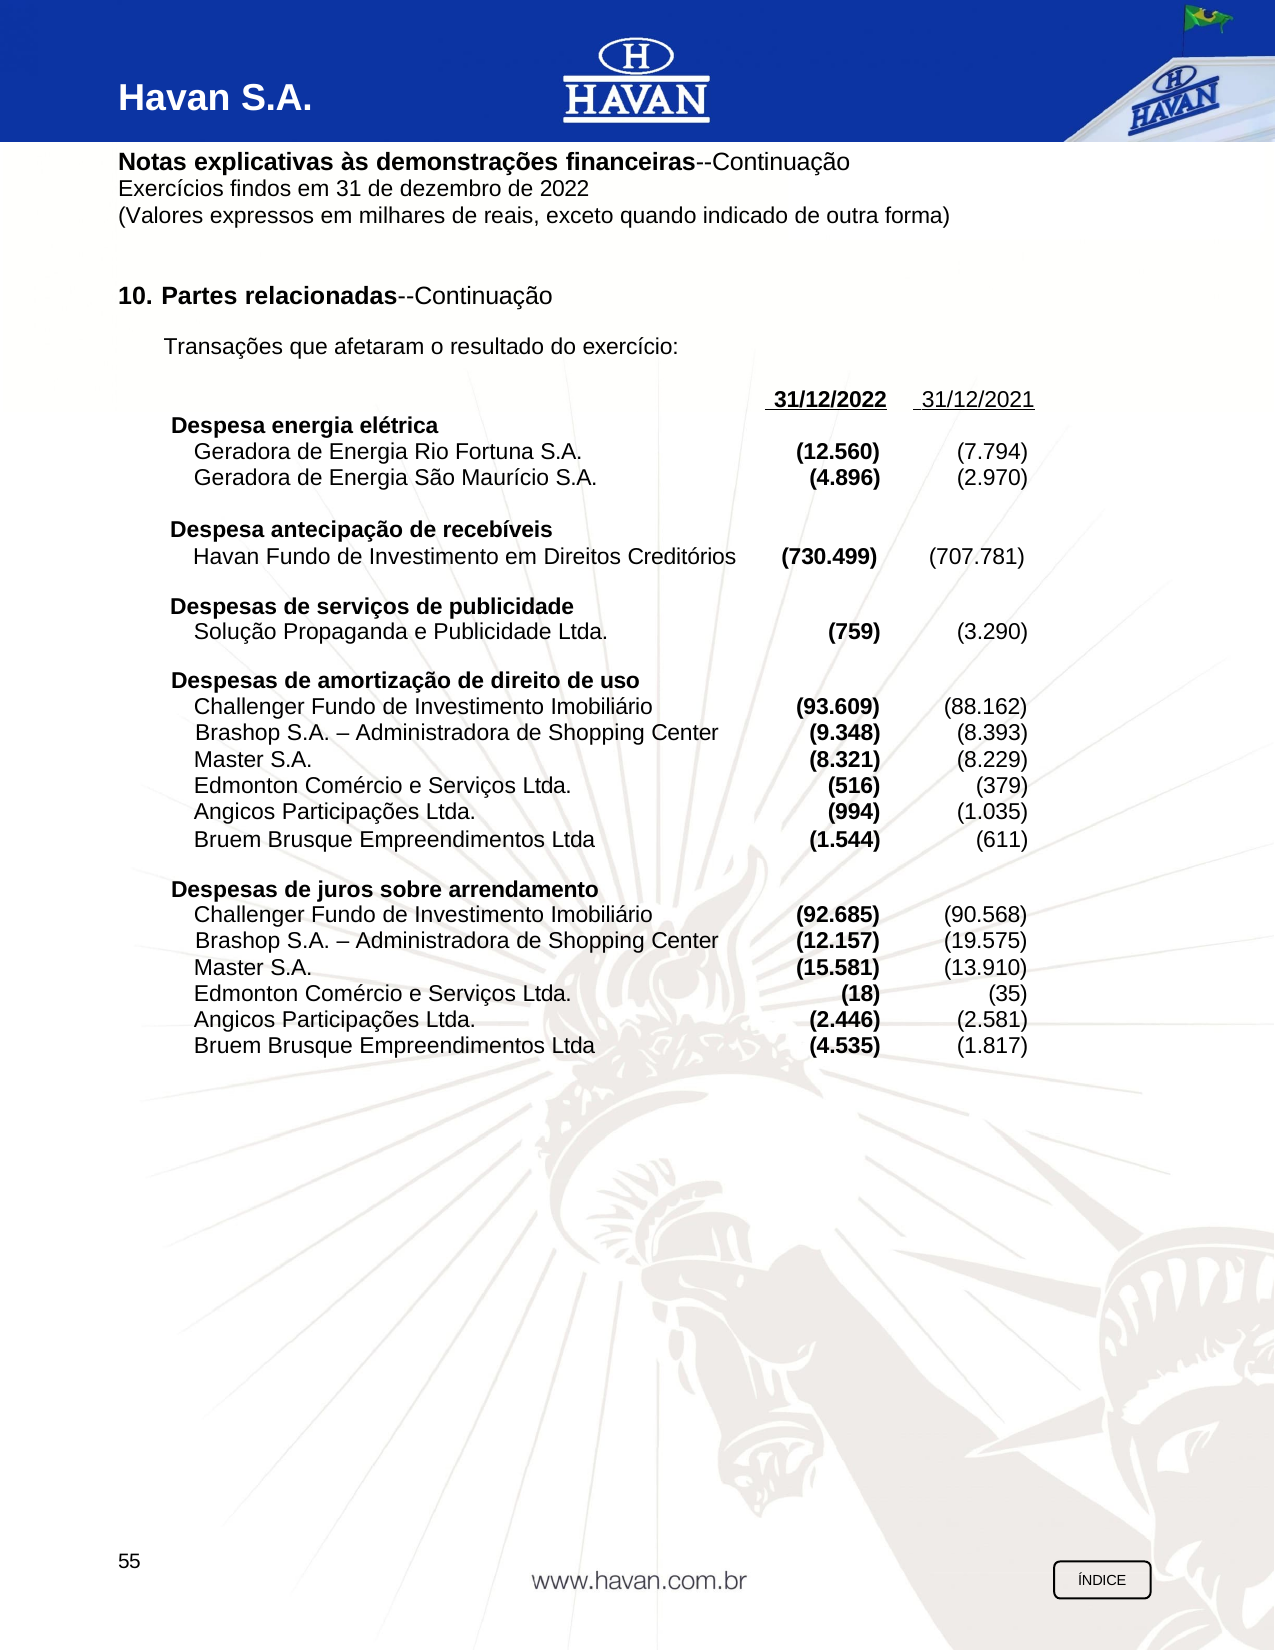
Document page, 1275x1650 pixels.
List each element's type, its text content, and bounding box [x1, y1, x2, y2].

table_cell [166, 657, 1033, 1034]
text 55 [118, 1551, 1196, 1573]
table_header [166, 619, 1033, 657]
text Notas explicativas às demonstrações financeiras--Continuação [118, 147, 1196, 176]
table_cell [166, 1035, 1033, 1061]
text Exercícios findos em 31 de dezembro de 2022 [118, 176, 1196, 202]
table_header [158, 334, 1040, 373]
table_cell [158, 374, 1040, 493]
subtitle Havan S.A. [118, 75, 1196, 118]
text ÍNDICE [102, 1573, 1126, 1588]
subtitle Despesa antecipação de recebíveis [170, 516, 1196, 542]
picture [0, 0, 1275, 1650]
subtitle Despesas de serviços de publicidade [170, 593, 1196, 619]
text 10. Partes relacionadas--Continuação [118, 281, 1196, 310]
text Havan Fundo de Investimento em Direitos Creditórios (730.499) (707.781) [193, 543, 1196, 569]
text (Valores expressos em milhares de reais, exceto quando indicado de outra forma) [118, 202, 1196, 228]
